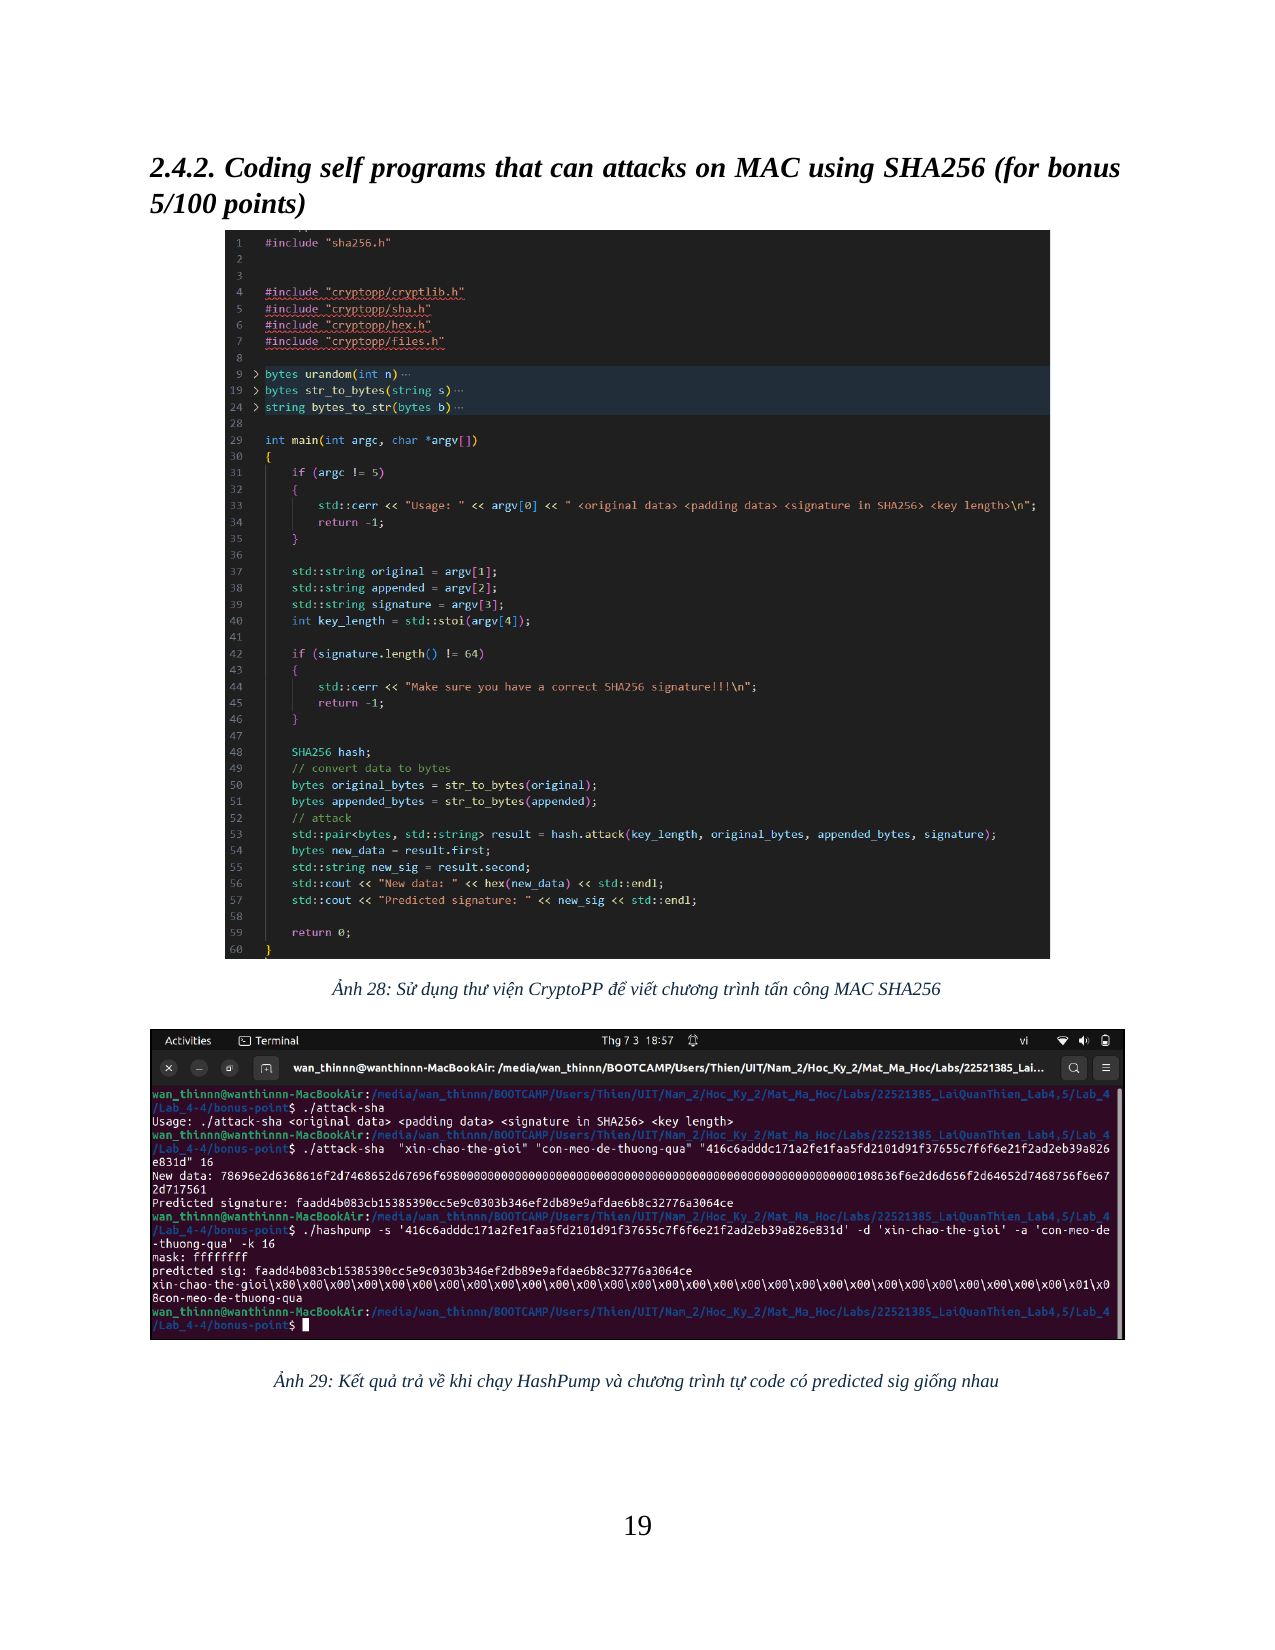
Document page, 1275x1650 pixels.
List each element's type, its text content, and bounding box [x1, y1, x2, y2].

text Ảnh 28: Sử dụng thư viện CryptoPP để viết chương trình tấn công MAC SHA256 [150, 978, 1125, 999]
picture [225, 230, 1050, 959]
subtitle 2.4.2. Coding self programs that can attacks on MAC using SHA256 (for bonus 5/100 points) [150, 150, 1125, 220]
text Ảnh 29: Kết quả trả về khi chạy HashPump và chương trình tự code có predicted sig giống nhau [150, 1369, 1125, 1391]
picture [152, 1030, 1123, 1339]
